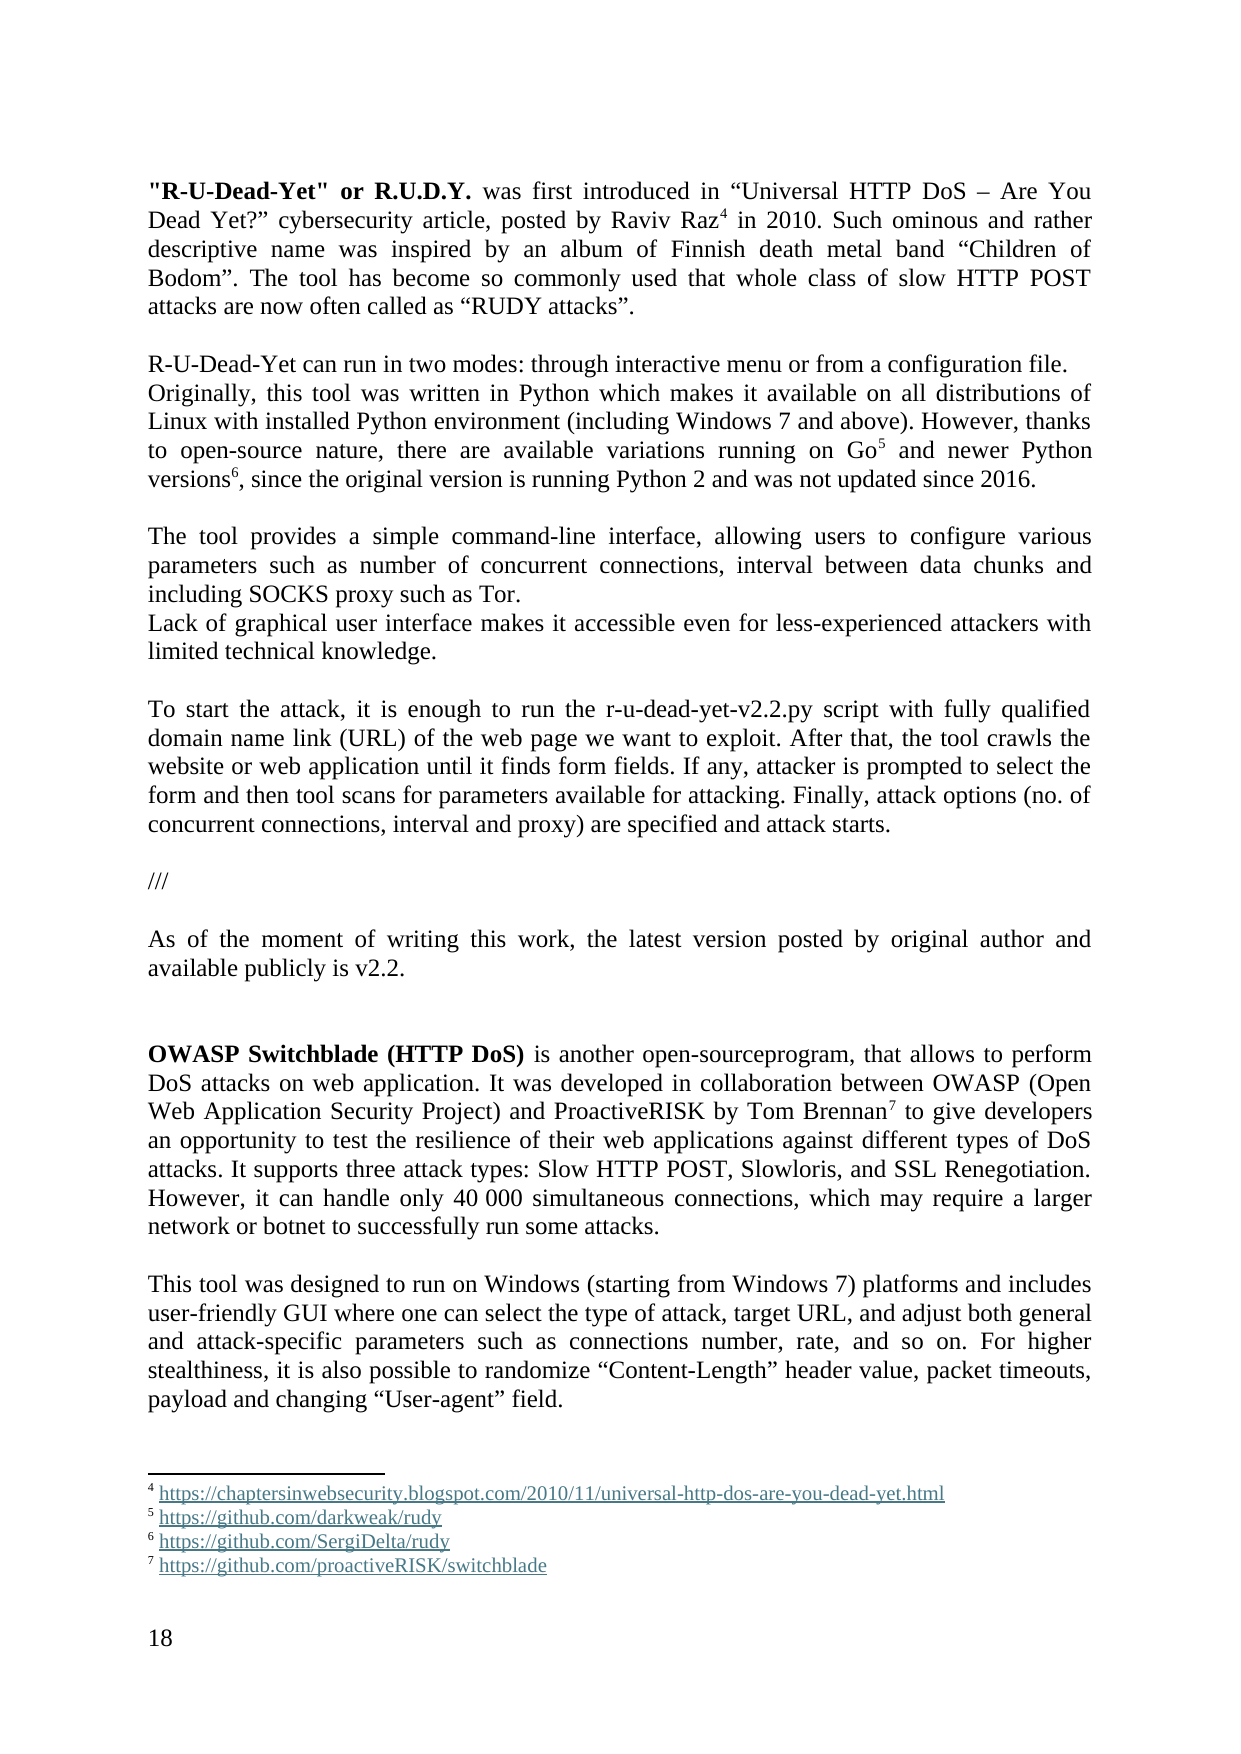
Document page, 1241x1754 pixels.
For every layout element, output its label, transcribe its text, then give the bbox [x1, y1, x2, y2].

text Originally, this tool was written in Python which makes it available on all distributions of Linux with installed Python environment (including Windows 7 and above). However, thanks to open-source nature, there are available variations running on Go and newer Python versions, since the original version is running Python 2 and was not updated since 2016. [148, 378, 1092, 493]
text R-U-Dead-Yet can run in two modes: through interactive menu or from a configuration file. [148, 320, 1092, 378]
text "R-U-Dead-Yet" or R.U.D.Y. was first introduced in “Universal HTTP DoS – Are You Dead Yet?” cybersecurity article, posted by Raviv Raz in 2010. Such ominous and rather descriptive name was inspired by an album of Finnish death metal band “Children of Bodom”. The tool has become so commonly used that whole class of slow HTTP POST attacks are now often called as “RUDY attacks”. [148, 176, 1092, 320]
text OWASP Switchblade (HTTP DoS) is another open-sourceprogram, that allows to perform DoS attacks on web application. It was developed in collaboration between OWASP (Open Web Application Security Project) and ProactiveRISK by Tom Brennan to give developers an opportunity to test the resilience of their web applications against different types of DoS attacks. It supports three attack types: Slow HTTP POST, Slowloris, and SSL Renegotiation. However, it can handle only 40 000 simultaneous connections, which may require a larger network or botnet to successfully run some attacks. [148, 1039, 1092, 1240]
text Lack of graphical user interface makes it accessible even for less-experienced attackers with limited technical knowledge. [148, 608, 1092, 665]
text As of the moment of writing this work, the latest version posted by original author and available publicly is v2.2. [148, 924, 1092, 981]
text To start the attack, it is enough to run the r-u-dead-yet-v2.2.py script with fully qualified domain name link (URL) of the web page we want to exploit. After that, the tool crawls the website or web application until it finds form fields. If any, attacker is prompted to select the form and then tool scans for parameters available for attacking. Finally, attack options (no. of concurrent connections, interval and proxy) are specified and attack starts. [148, 694, 1092, 838]
text This tool was designed to run on Windows (starting from Windows 7) platforms and includes user-friendly GUI where one can select the type of attack, target URL, and adjust both general and attack-specific parameters such as connections number, rate, and so on. For higher stealthiness, it is also possible to randomize “Content-Length” header value, packet timeouts, payload and changing “User-agent” field. [148, 1269, 1092, 1413]
text /// [148, 866, 1092, 895]
text The tool provides a simple command-line interface, allowing users to configure various parameters such as number of concurrent connections, interval between data chunks and including SOCKS proxy such as Tor. [148, 521, 1092, 608]
